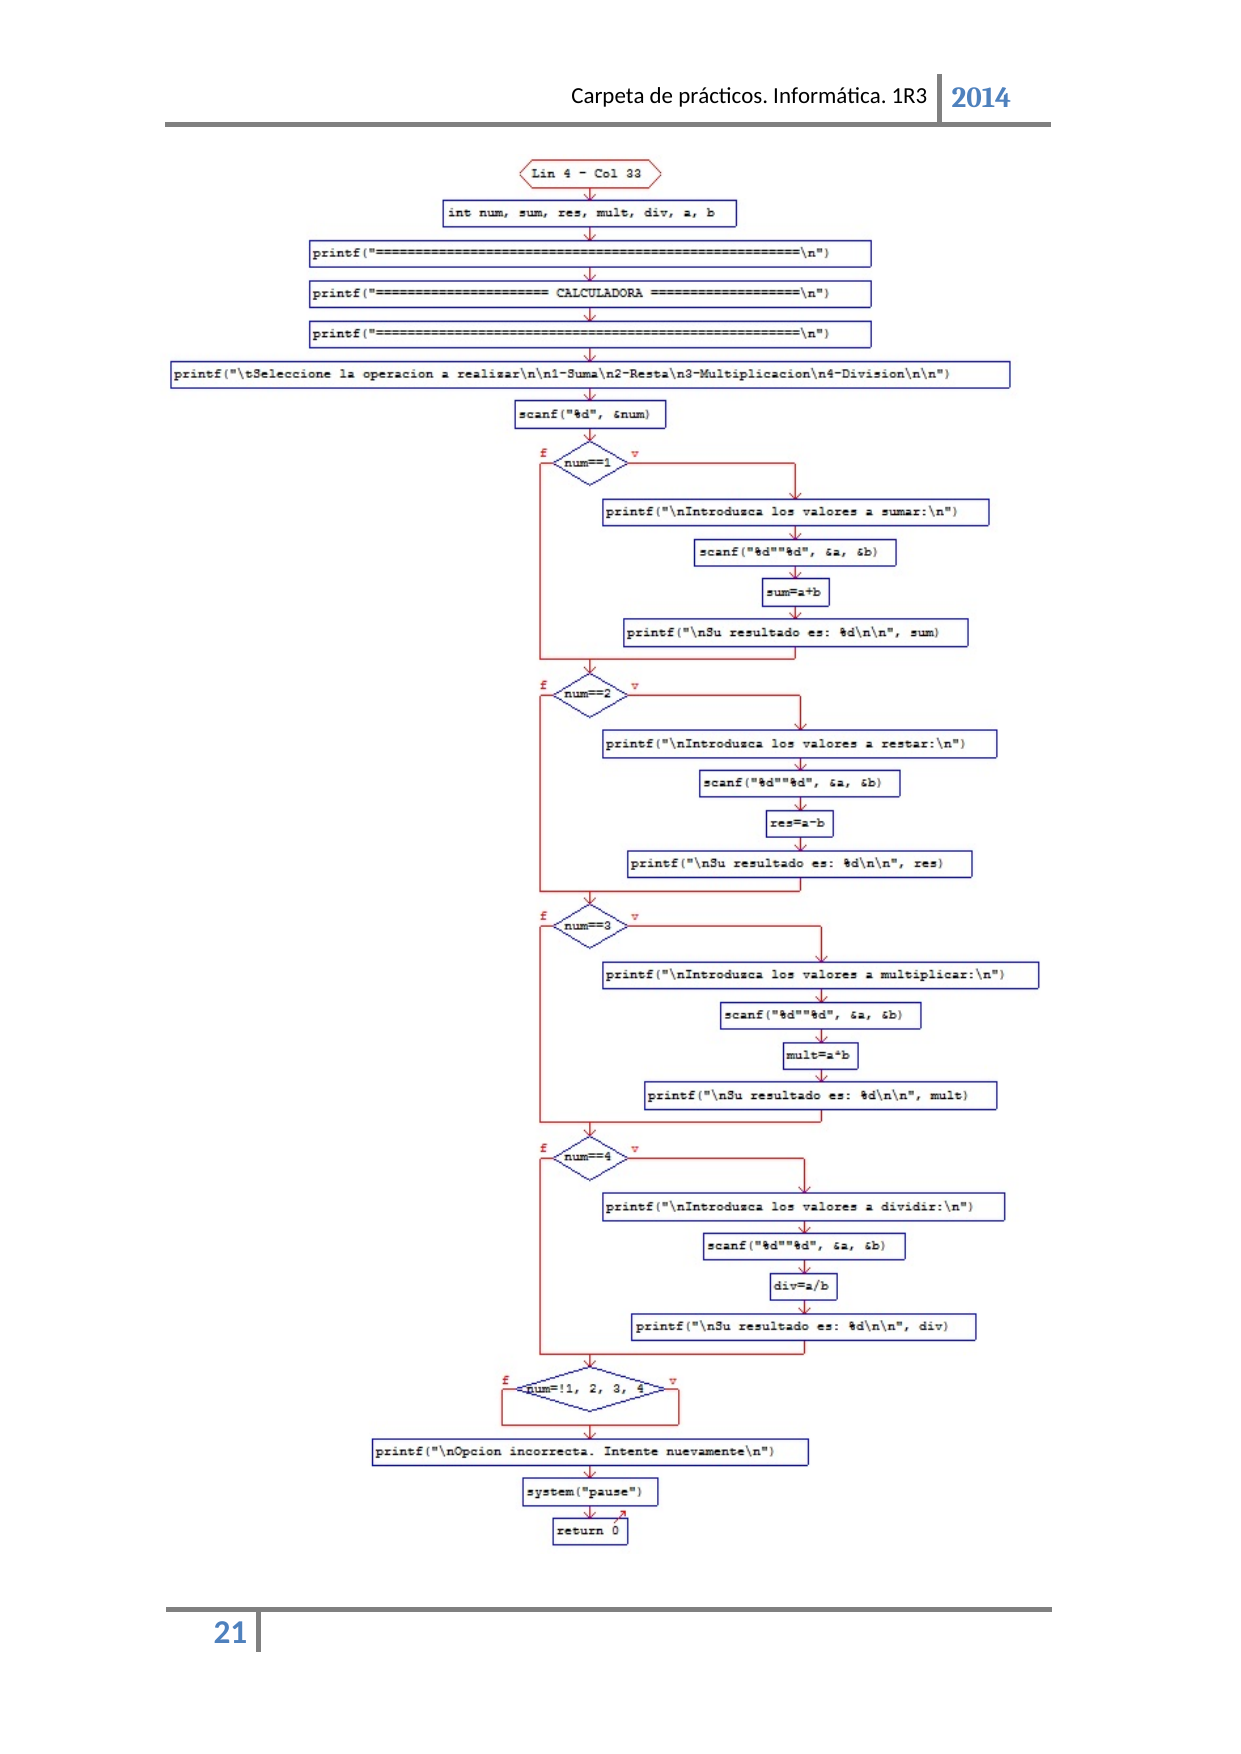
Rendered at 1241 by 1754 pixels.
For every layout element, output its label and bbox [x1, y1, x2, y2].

picture [160, 154, 1122, 1554]
